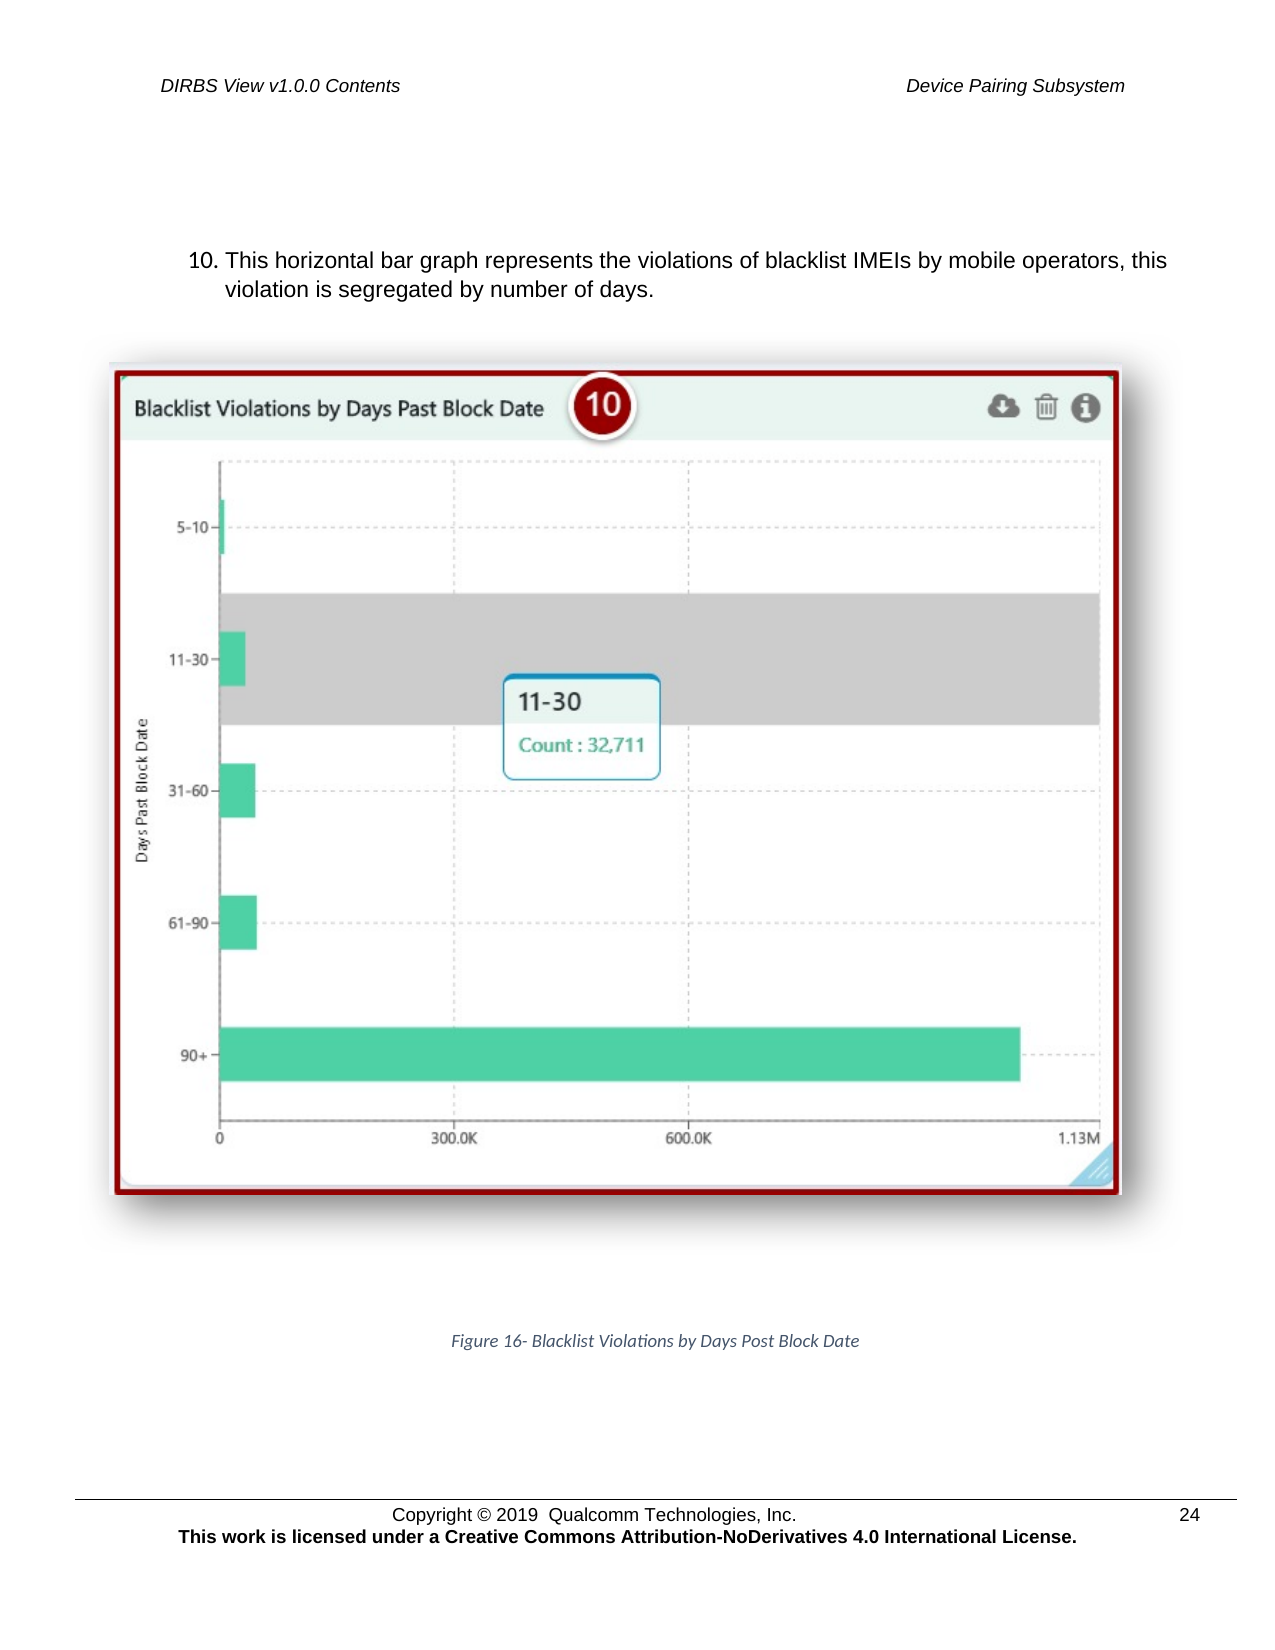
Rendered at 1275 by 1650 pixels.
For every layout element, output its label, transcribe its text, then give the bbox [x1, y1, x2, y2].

picture [109, 362, 1122, 1195]
text Figure 16- Blacklist Violations by Days Post Block Date [150, 1329, 1162, 1352]
list This horizontal bar graph represents the violations of blacklist IMEIs by mobile operators, this violation is segregated by number of days. [187, 244, 1209, 303]
